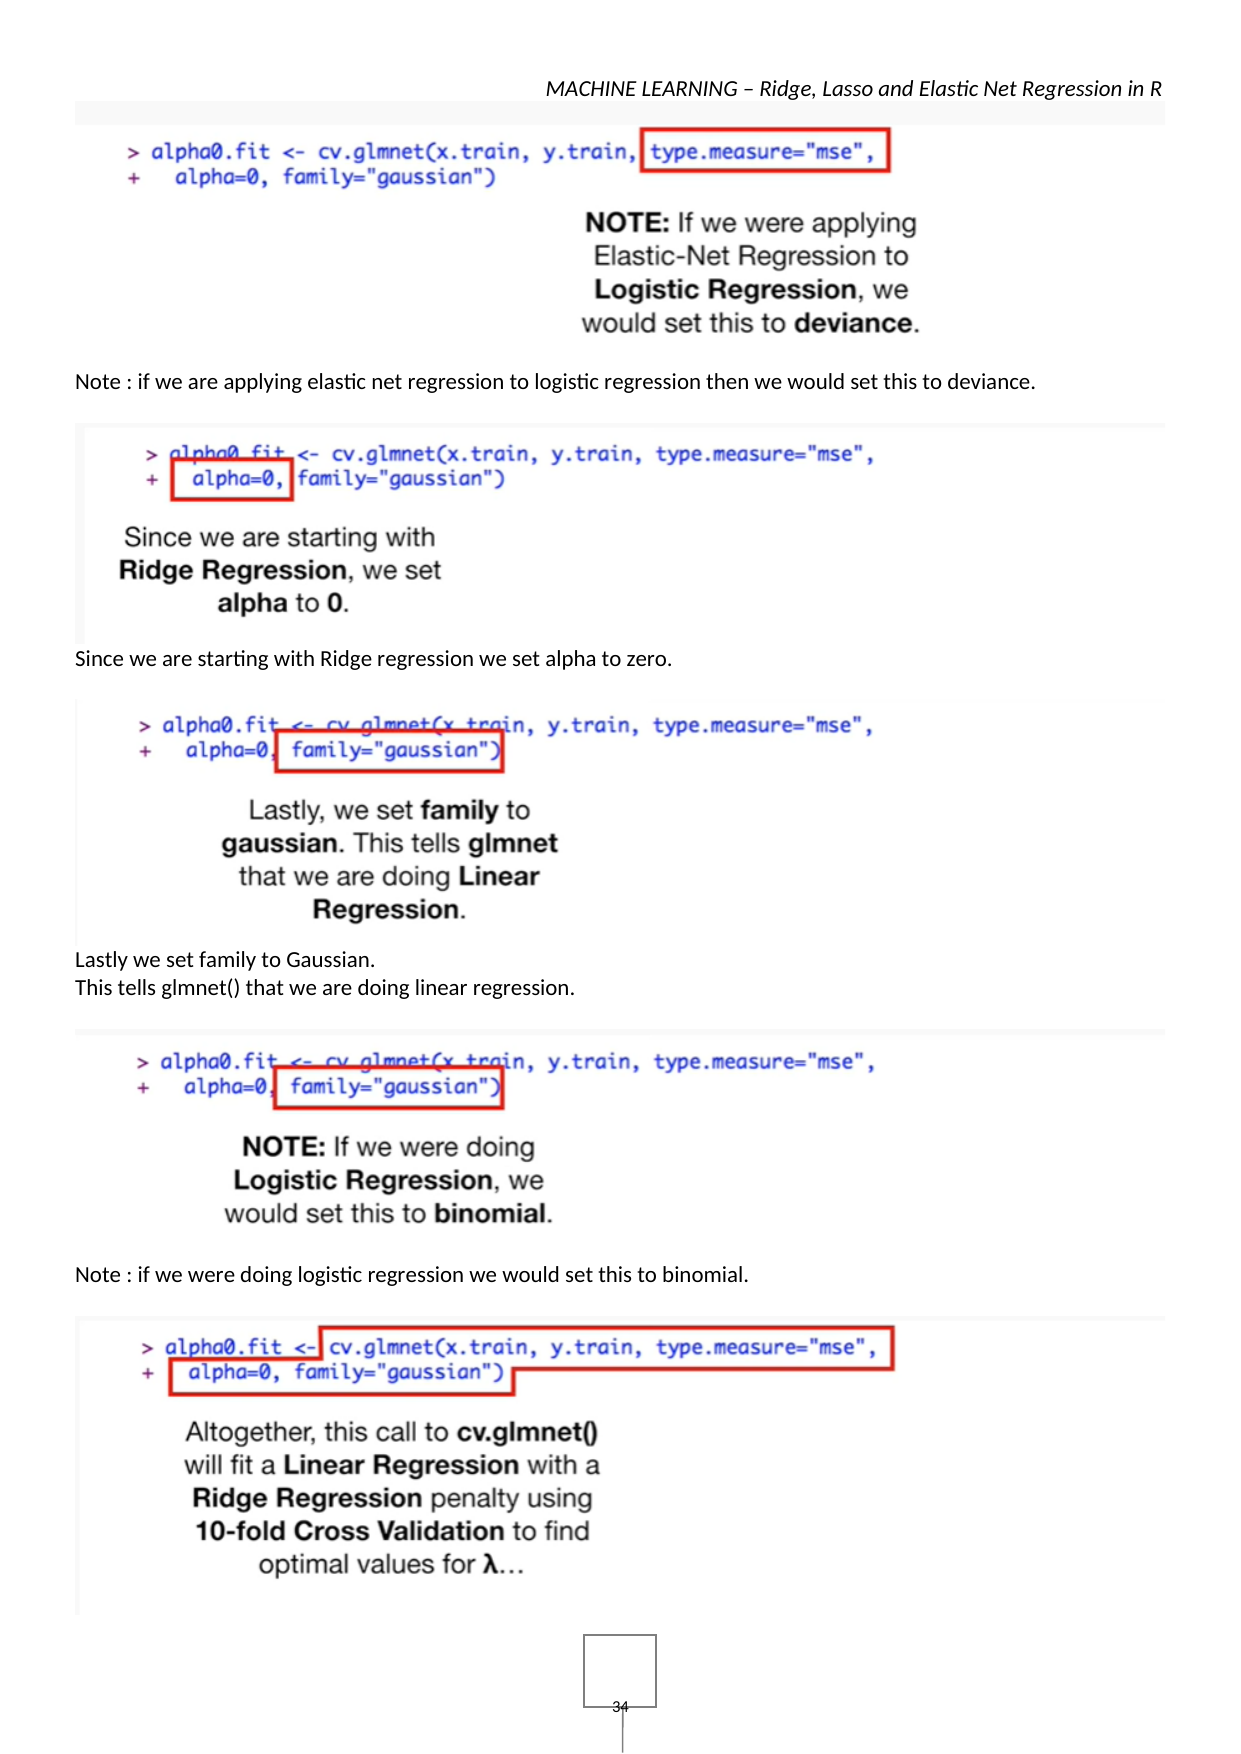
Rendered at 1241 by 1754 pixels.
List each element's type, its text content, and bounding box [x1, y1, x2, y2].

picture [75, 423, 1166, 644]
text Lastly we set family to Gaussian. [75, 946, 1165, 973]
text Since we are starting with Ridge regression we set alpha to zero. [75, 644, 1165, 672]
picture [75, 1029, 1166, 1261]
text Note : if we are applying elastic net regression to logistic regression then we would set this to deviance. [75, 367, 1165, 395]
picture [75, 699, 1166, 946]
text Note : if we were doing logistic regression we would set this to binomial. [75, 1261, 1165, 1289]
picture [75, 101, 1166, 367]
text This tells glmnet() that we are doing linear regression. [75, 973, 1165, 1002]
picture [75, 1316, 1166, 1615]
